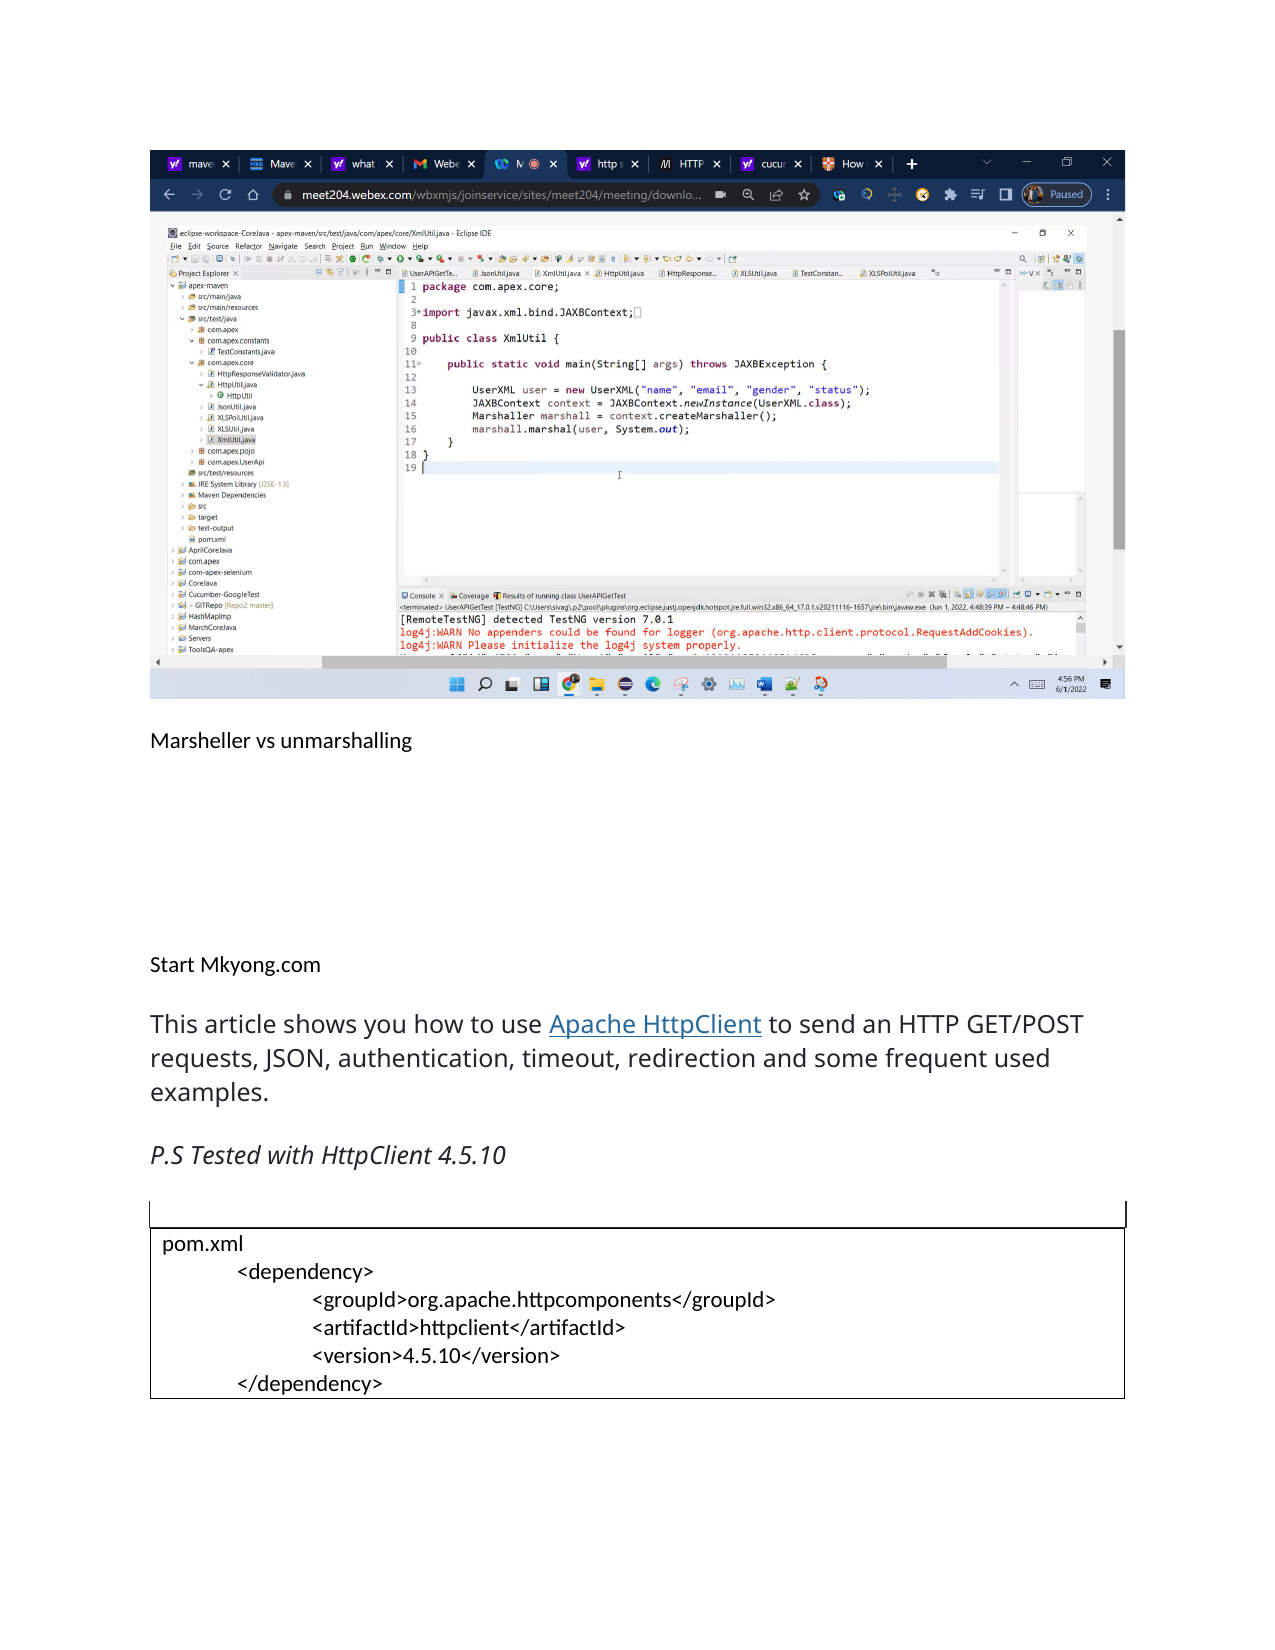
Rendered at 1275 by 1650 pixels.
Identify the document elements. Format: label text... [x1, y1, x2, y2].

picture [150, 150, 1125, 699]
text Marsheller vs unmarshalling [150, 726, 1125, 754]
text Start Mkyong.com [150, 951, 1125, 979]
table_header pom.xml <dependency> <groupId>org.apache.httpcomponents</groupId> <artifactId>httpclient</artifactId> <version>4.5.10</version> </dependency> [151, 1229, 1124, 1397]
text This article shows you how to use Apache HttpClient to send an HTTP GET/POST requests, JSON, authentication, timeout, redirection and some frequent used examples. [150, 1007, 1125, 1109]
text P.S Tested with HttpClient 4.5.10 [150, 1138, 1125, 1172]
